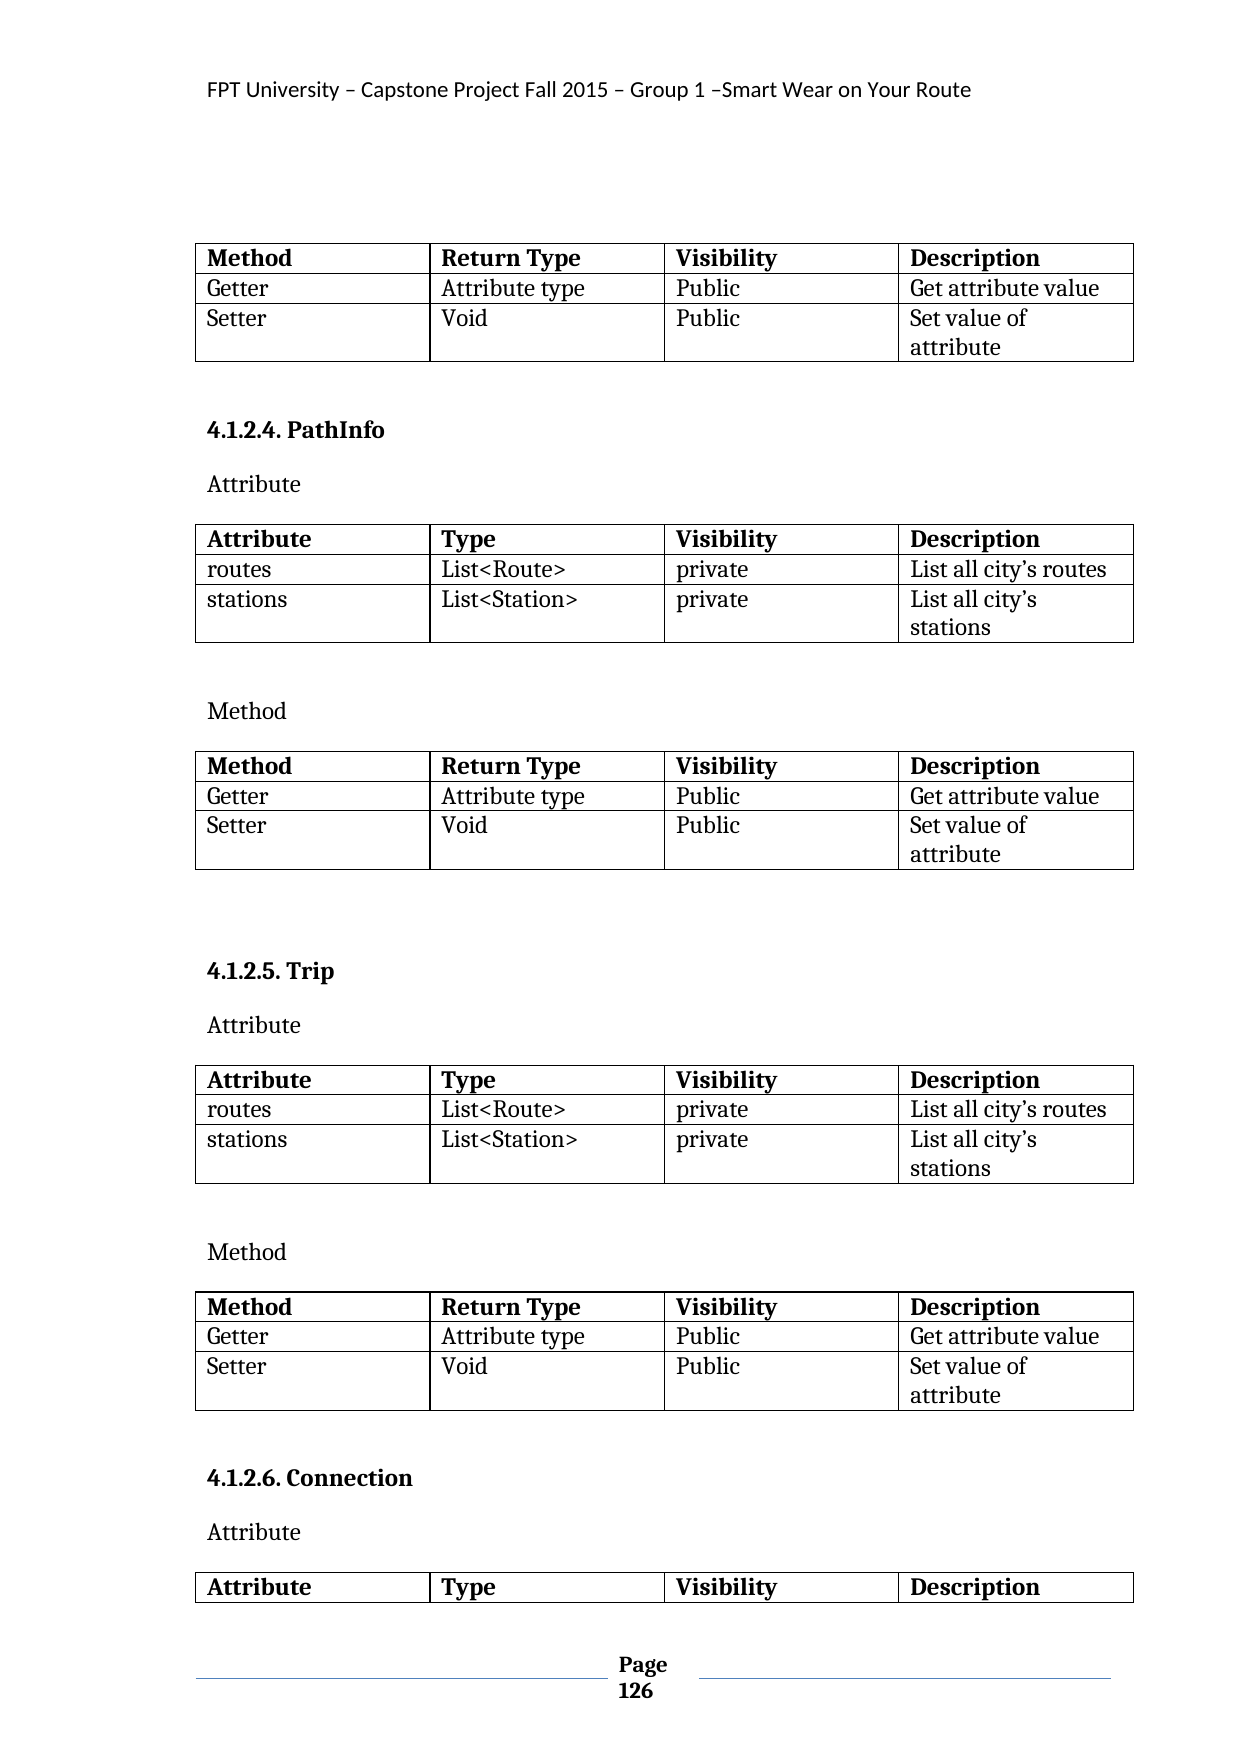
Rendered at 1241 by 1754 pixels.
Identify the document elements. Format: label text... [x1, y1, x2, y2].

table_cell List all city’s routes [899, 555, 1133, 583]
text Attribute [207, 470, 1122, 499]
table_cell private [665, 1095, 898, 1124]
table_cell private [665, 585, 898, 642]
table_cell List<Station> [431, 1125, 664, 1183]
table_header Visibility [665, 1573, 898, 1602]
text Attribute [207, 1518, 1122, 1547]
text 4.1.2.5. Trip [207, 957, 1122, 986]
table_cell Get attribute value [899, 1322, 1133, 1351]
table_cell Attribute type [431, 1322, 664, 1351]
table_cell Public [665, 274, 898, 303]
table_cell List<Route> [431, 1095, 664, 1124]
table_cell Void [431, 304, 664, 361]
table_cell Public [665, 304, 898, 361]
table_cell Void [431, 1352, 664, 1409]
table_cell Public [665, 1322, 898, 1351]
table_cell List all city’s routes [899, 1095, 1133, 1124]
table_cell Void [431, 811, 664, 869]
table_cell private [665, 555, 898, 583]
table_cell private [665, 1125, 898, 1183]
table_cell Public [665, 1352, 898, 1409]
table_cell Setter [196, 1352, 429, 1409]
table_cell Set value of attribute [899, 304, 1133, 361]
table_cell Setter [196, 304, 429, 361]
table_cell Get attribute value [899, 274, 1133, 303]
table_header Type [431, 525, 664, 554]
table_header Attribute [196, 1573, 429, 1602]
table_header Return Type [431, 244, 664, 273]
table_header Visibility [665, 1066, 898, 1094]
table_header Description [899, 1573, 1133, 1602]
table_header Method [196, 244, 429, 273]
table_cell Set value of attribute [899, 1352, 1133, 1409]
table_cell List all city’s stations [899, 585, 1133, 642]
text 4.1.2.4. PathInfo [207, 416, 1122, 445]
text Attribute [207, 1011, 1122, 1039]
table_header Return Type [431, 752, 664, 781]
text Method [207, 1237, 1122, 1266]
table_cell List<Route> [431, 555, 664, 583]
table_header Attribute [196, 525, 429, 554]
table_header Type [431, 1066, 664, 1094]
table_header Description [899, 525, 1133, 554]
text Method [207, 697, 1122, 726]
table_cell List<Station> [431, 585, 664, 642]
table_header Method [196, 1293, 429, 1321]
table_cell Getter [196, 782, 429, 810]
table_header Visibility [665, 1293, 898, 1321]
table_header Description [899, 752, 1133, 781]
table_cell Getter [196, 1322, 429, 1351]
table_cell Get attribute value [899, 782, 1133, 810]
table_header Description [899, 1066, 1133, 1094]
table_header Description [899, 1293, 1133, 1321]
table_header Type [431, 1573, 664, 1602]
table_cell Setter [196, 811, 429, 869]
table_cell Public [665, 782, 898, 810]
table_header Return Type [431, 1293, 664, 1321]
table_cell Attribute type [431, 274, 664, 303]
table_cell List all city’s stations [899, 1125, 1133, 1183]
table_header Description [899, 244, 1133, 273]
table_cell stations [196, 585, 429, 642]
table_cell stations [196, 1125, 429, 1183]
table_header Visibility [665, 244, 898, 273]
table_header Attribute [196, 1066, 429, 1094]
table_cell Set value of attribute [899, 811, 1133, 869]
table_header Method [196, 752, 429, 781]
table_cell Getter [196, 274, 429, 303]
table_header Visibility [665, 525, 898, 554]
table_cell Attribute type [431, 782, 664, 810]
table_cell routes [196, 1095, 429, 1124]
text 4.1.2.6. Connection [207, 1464, 1122, 1493]
table_header Visibility [665, 752, 898, 781]
table_cell routes [196, 555, 429, 583]
table_cell Public [665, 811, 898, 869]
